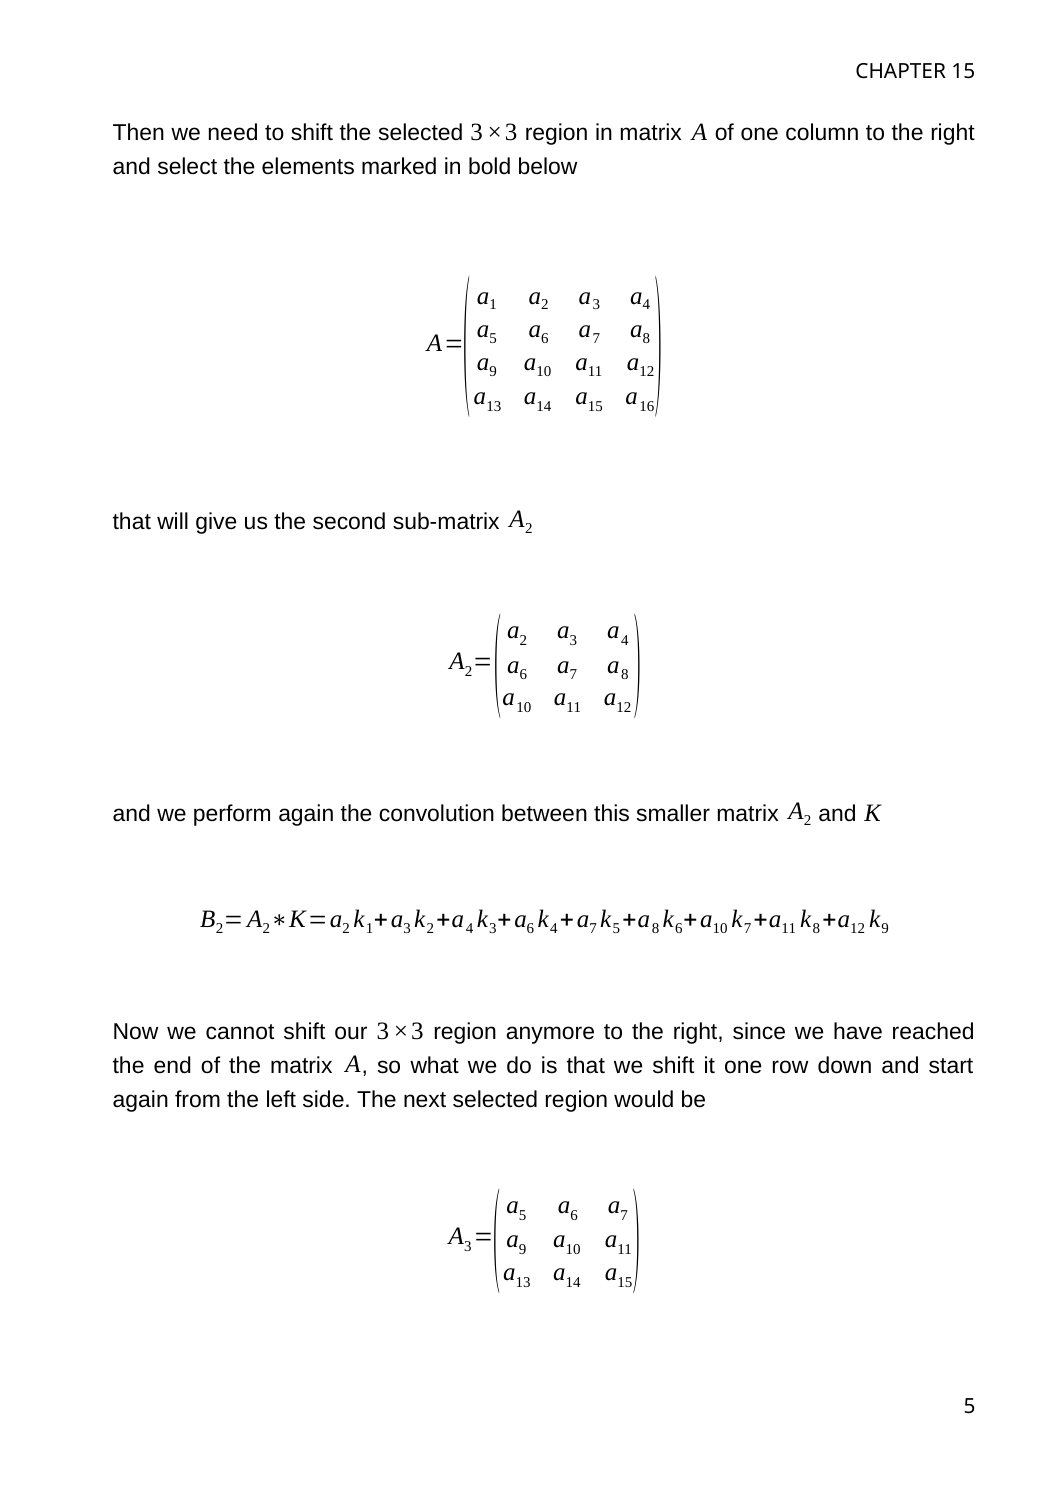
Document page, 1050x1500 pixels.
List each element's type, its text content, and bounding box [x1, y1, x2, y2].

text Then we need to shift the selected region in matrix of one column to the right and select the elements marked in bold below [112, 112, 975, 179]
text that will give us the second sub-matrix [112, 504, 975, 537]
text Now we cannot shift our region anymore to the right, since we have reached the end of the matrix , so what we do is that we shift it one row down and start again from the left side. The next selected region would be [112, 1012, 975, 1112]
text and we perform again the convolution between this smaller matrix and [112, 795, 975, 829]
